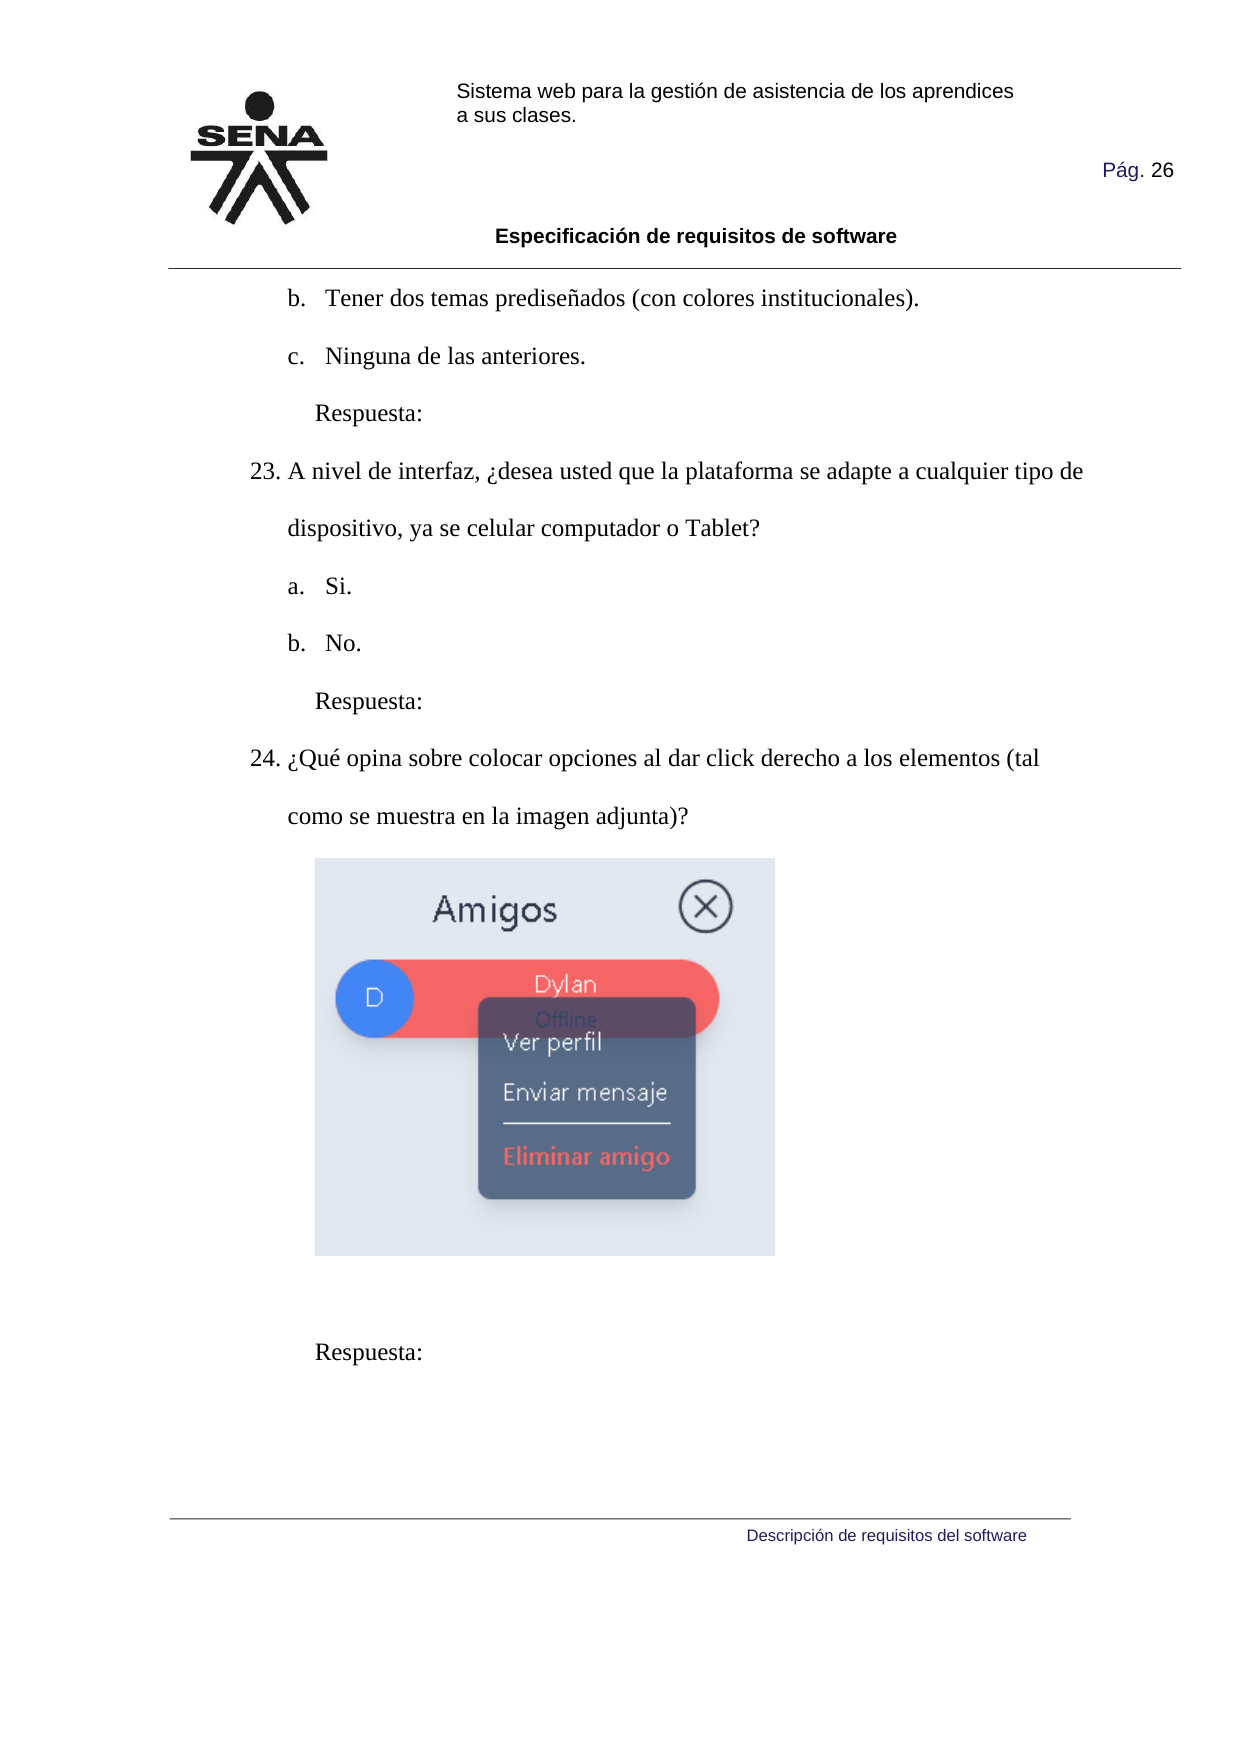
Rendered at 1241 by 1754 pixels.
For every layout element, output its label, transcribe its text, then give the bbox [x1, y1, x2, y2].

list Ninguna de las anteriores. [287, 341, 1092, 370]
list Si. [287, 571, 1092, 600]
list A nivel de interfaz, ¿desea usted que la plataforma se adapte a cualquier tipo de dispositivo, ya se celular computador o Tablet? [250, 456, 1092, 542]
list Respuesta: [314, 1337, 1092, 1366]
list ¿Qué opina sobre colocar opciones al dar click derecho a los elementos (tal como se muestra en la imagen adjunta)? [250, 743, 1092, 830]
list Respuesta: [314, 398, 1092, 427]
list No. [287, 628, 1092, 657]
picture [314, 858, 775, 1256]
list Tener dos temas prediseñados (con colores institucionales). [287, 283, 1092, 312]
picture [190, 87, 328, 225]
list Respuesta: [314, 686, 1092, 715]
